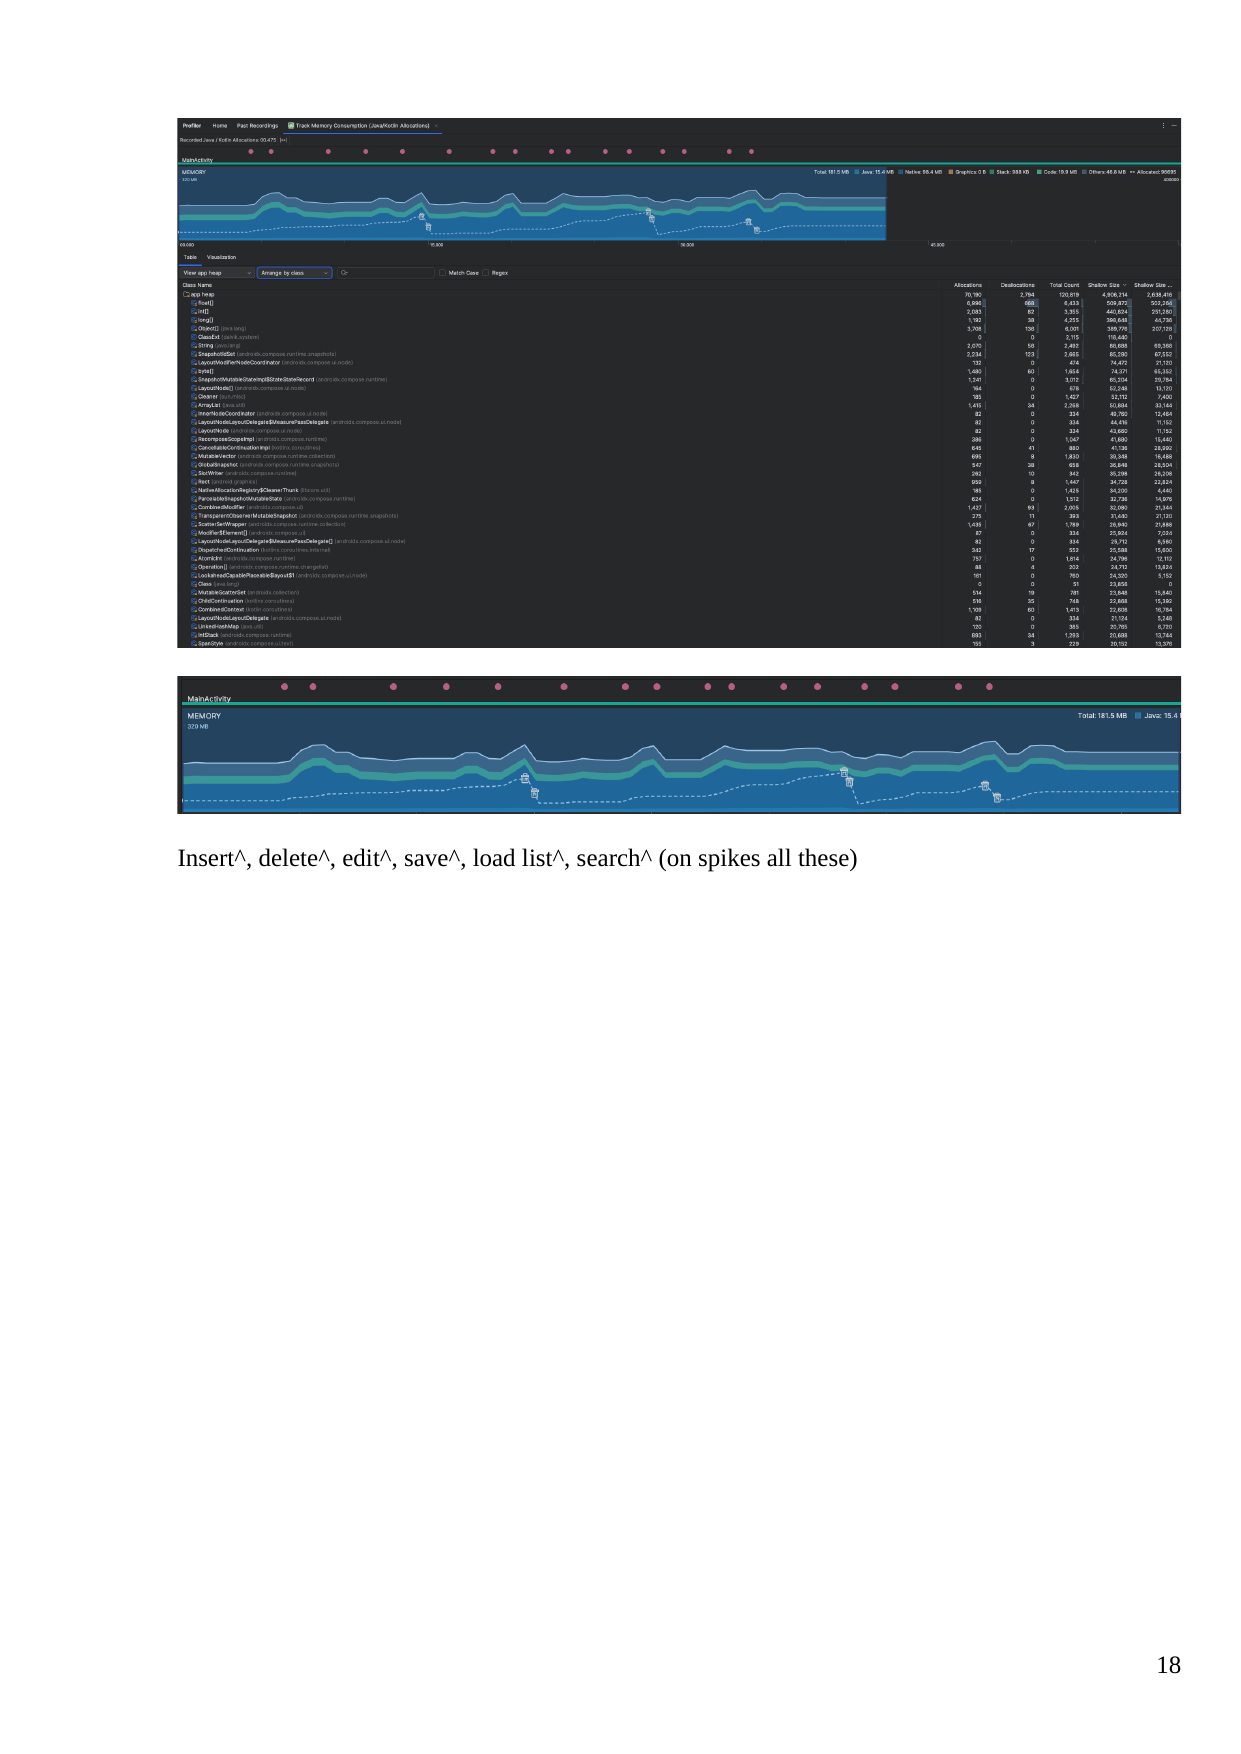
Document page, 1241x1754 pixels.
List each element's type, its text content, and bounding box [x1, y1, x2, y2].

picture [177, 676, 1182, 814]
text Insert^, delete^, edit^, save^, load list^, search^ (on spikes all these) [177, 843, 1181, 872]
picture [177, 118, 1182, 648]
